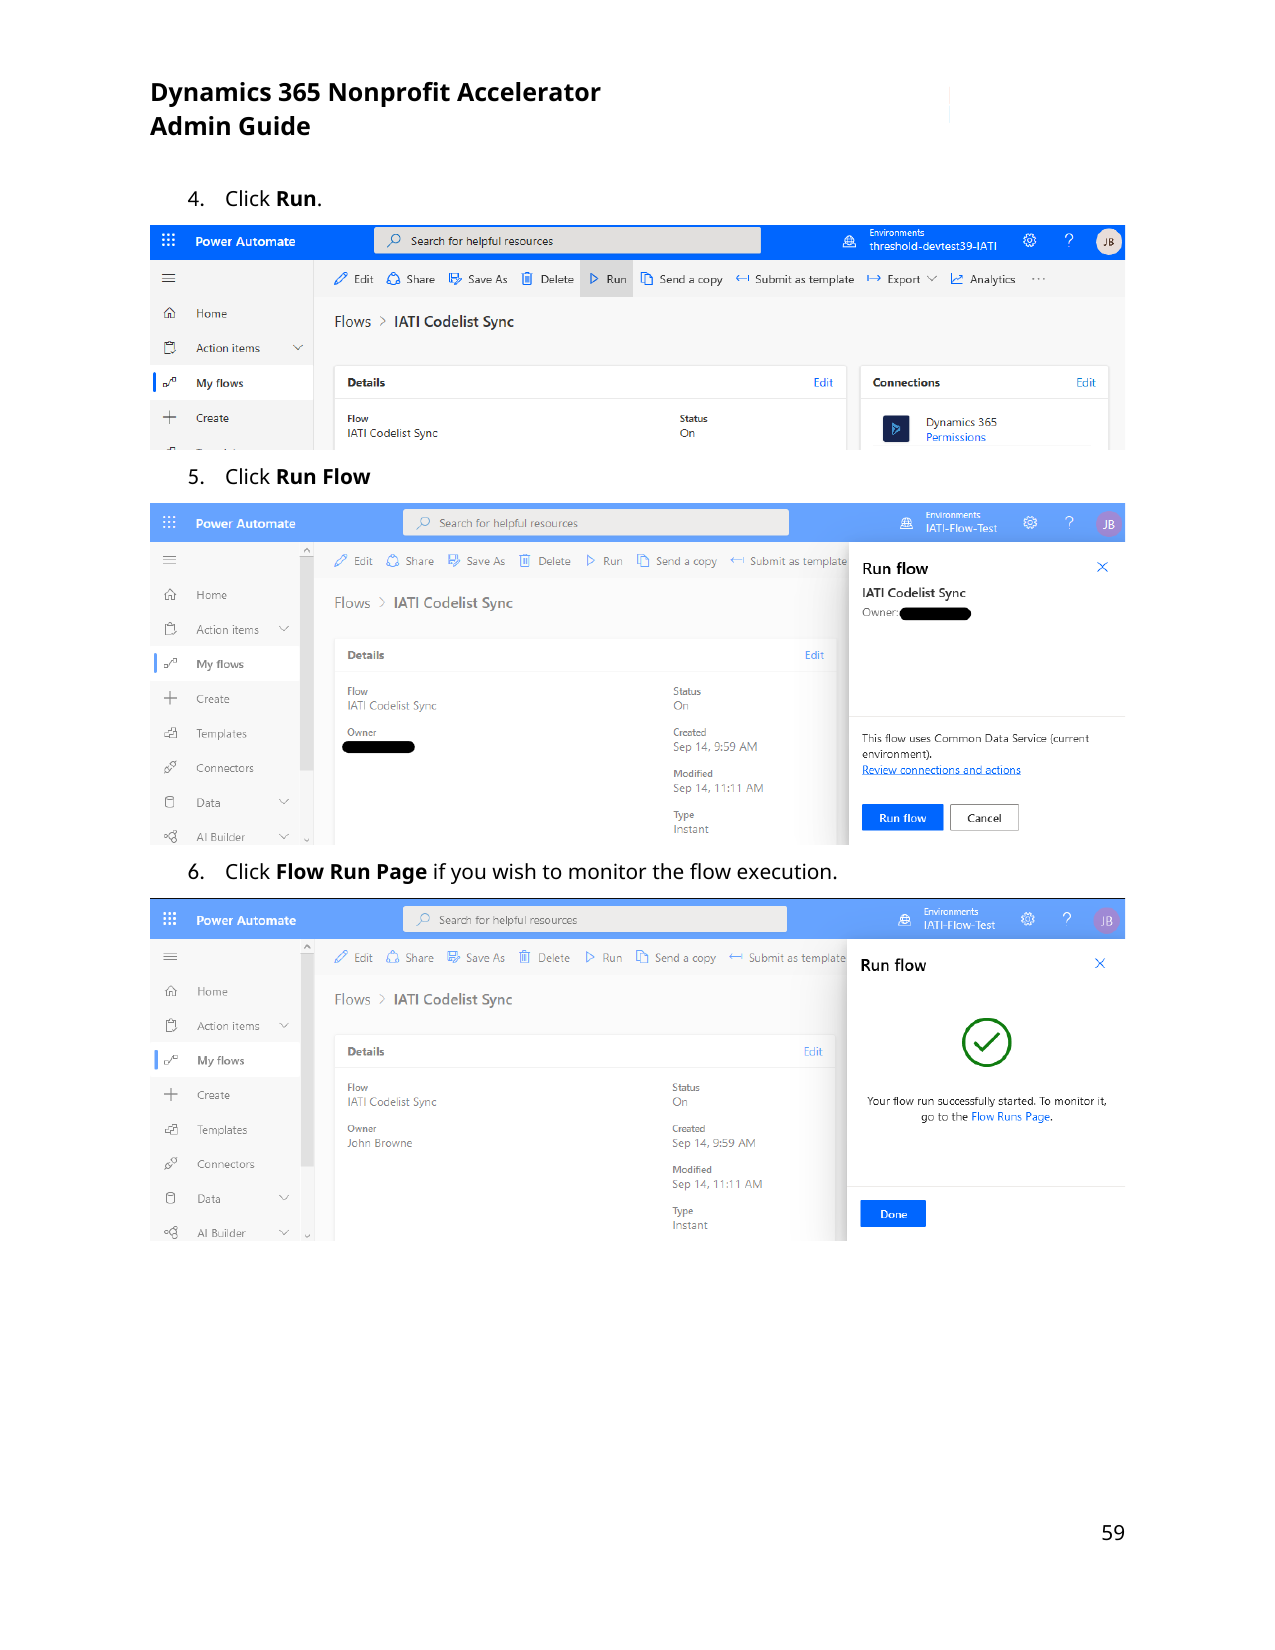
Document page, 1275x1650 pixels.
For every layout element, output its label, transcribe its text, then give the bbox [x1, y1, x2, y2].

picture [150, 225, 1125, 450]
list Click Run. [187, 184, 1125, 212]
picture [150, 898, 1125, 1241]
list Click Run Flow [187, 462, 1125, 491]
picture [150, 503, 1125, 845]
list Click Flow Run Page if you wish to monitor the flow execution. [187, 857, 1125, 886]
